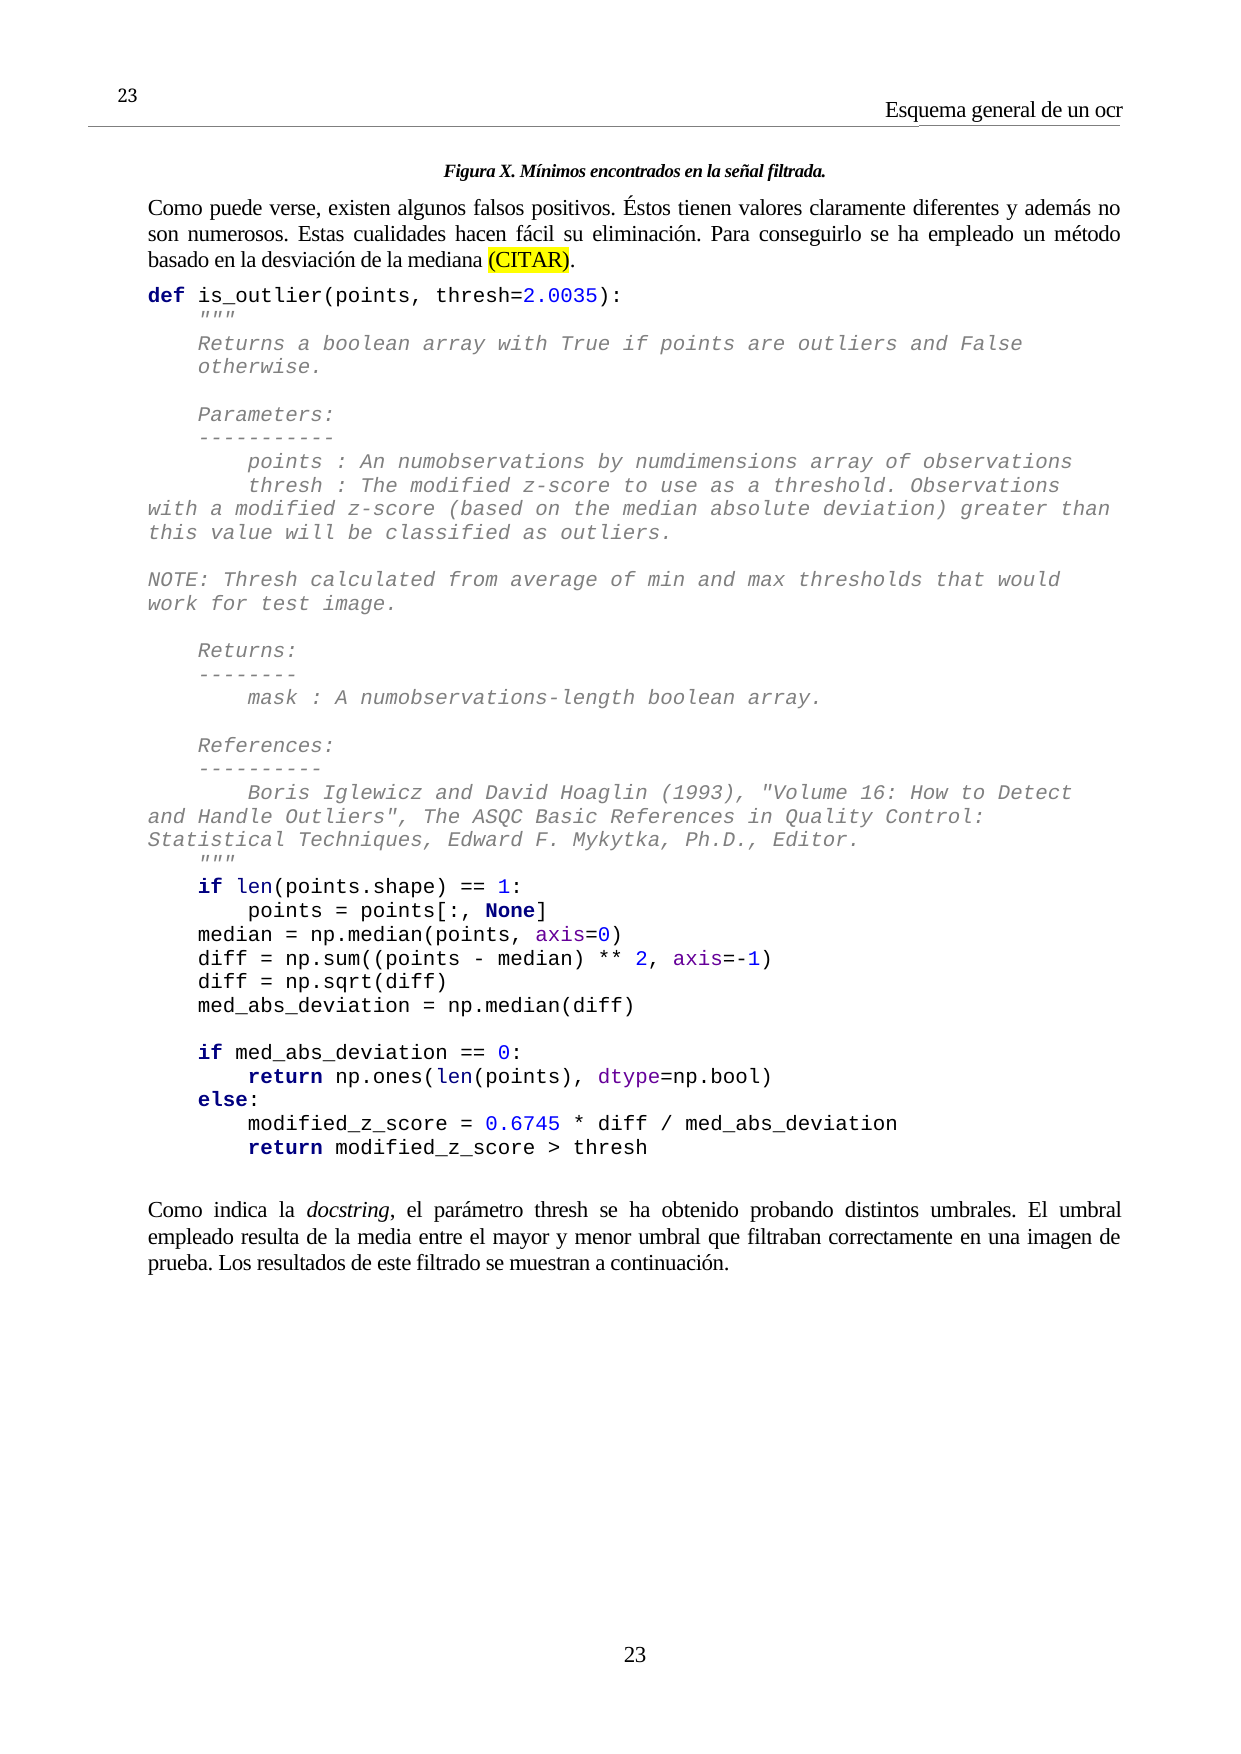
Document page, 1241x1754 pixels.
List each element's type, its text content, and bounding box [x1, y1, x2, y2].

text Como puede verse, existen algunos falsos positivos. Éstos tienen valores claramente diferentes y además no son numerosos. Estas cualidades hacen fácil su eliminación. Para conseguirlo se ha empleado un método basado en la desviación de la mediana (CITAR). [148, 194, 1122, 273]
text Figura X. Mínimos encontrados en la señal filtrada. [148, 160, 1122, 181]
text def is_outlier(points, thresh=2.0035): """ Returns a boolean array with True if points are outliers and False otherwise. Parameters: ----------- points : An numobservations by numdimensions array of observations thresh : The modified z-score to use as a threshold. Observations with a modified z-score (based on the median absolute deviation) greater than this value will be classified as outliers. [148, 285, 1122, 546]
text NOTE: Thresh calculated from average of min and max thresholds that would work for test image. Returns: -------- mask : A numobservations-length boolean array. References: ---------- Boris Iglewicz and David Hoaglin (1993), "Volume 16: How to Detect and Handle Outliers", The ASQC Basic References in Quality Control: Statistical Techniques, Edward F. Mykytka, Ph.D., Editor. """ if len(points.shape) == 1: points = points[:, None] median = np.median(points, axis=0) diff = np.sum((points - median) ** 2, axis=-1) diff = np.sqrt(diff) med_abs_deviation = np.median(diff) if med_abs_deviation == 0: return np.ones(len(points), dtype=np.bool) else: modified_z_score = 0.6745 * diff / med_abs_deviation return modified_z_score > thresh [148, 569, 1122, 1160]
text Como indica la docstring, el parámetro thresh se ha obtenido probando distintos umbrales. El umbral empleado resulta de la media entre el mayor y menor umbral que filtraban correctamente en una imagen de prueba. Los resultados de este filtrado se muestran a continuación. [148, 1196, 1122, 1276]
